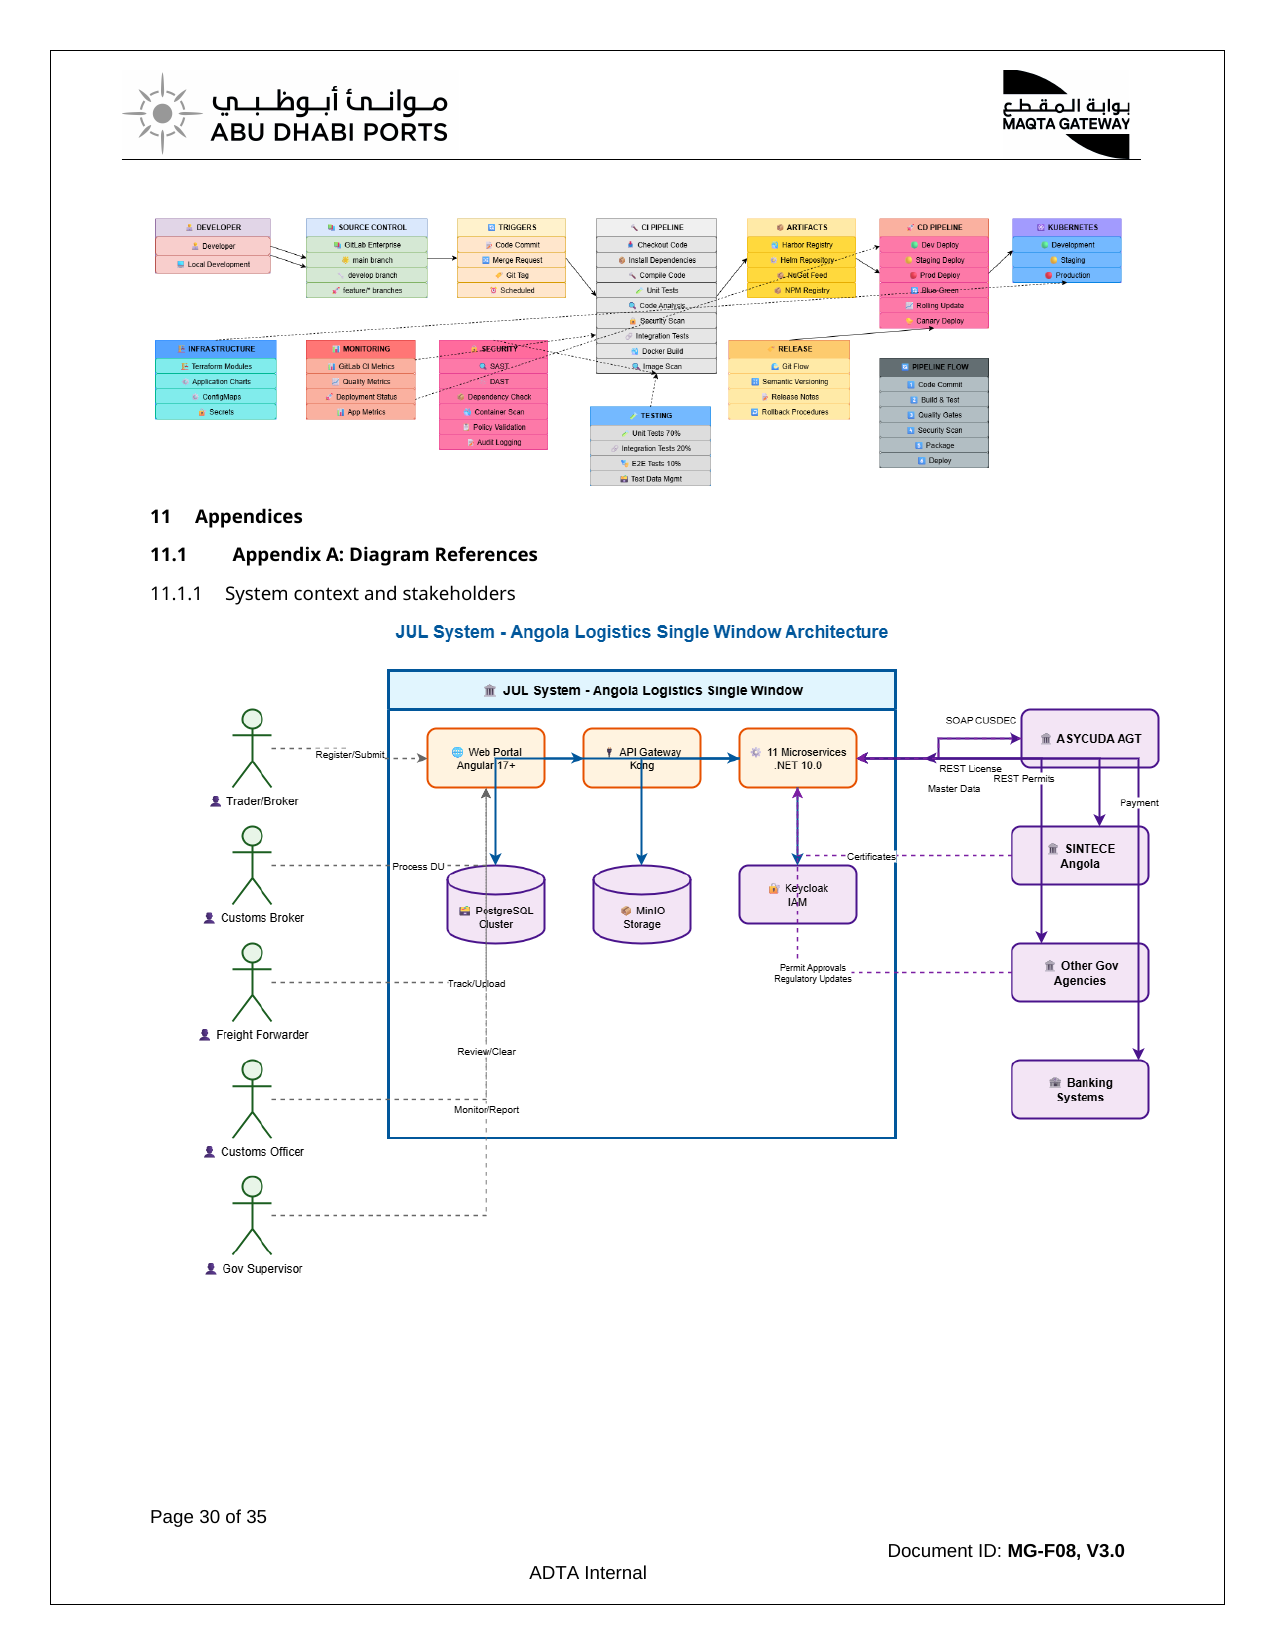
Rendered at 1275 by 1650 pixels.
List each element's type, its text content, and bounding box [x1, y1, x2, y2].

subtitle Appendix A: Diagram References [150, 542, 1125, 567]
picture [150, 212, 1125, 492]
picture [187, 611, 1162, 1289]
picture [1003, 70, 1130, 159]
picture [121, 70, 459, 159]
subtitle System context and stakeholders [150, 580, 1125, 605]
subtitle Appendices [150, 504, 1125, 529]
